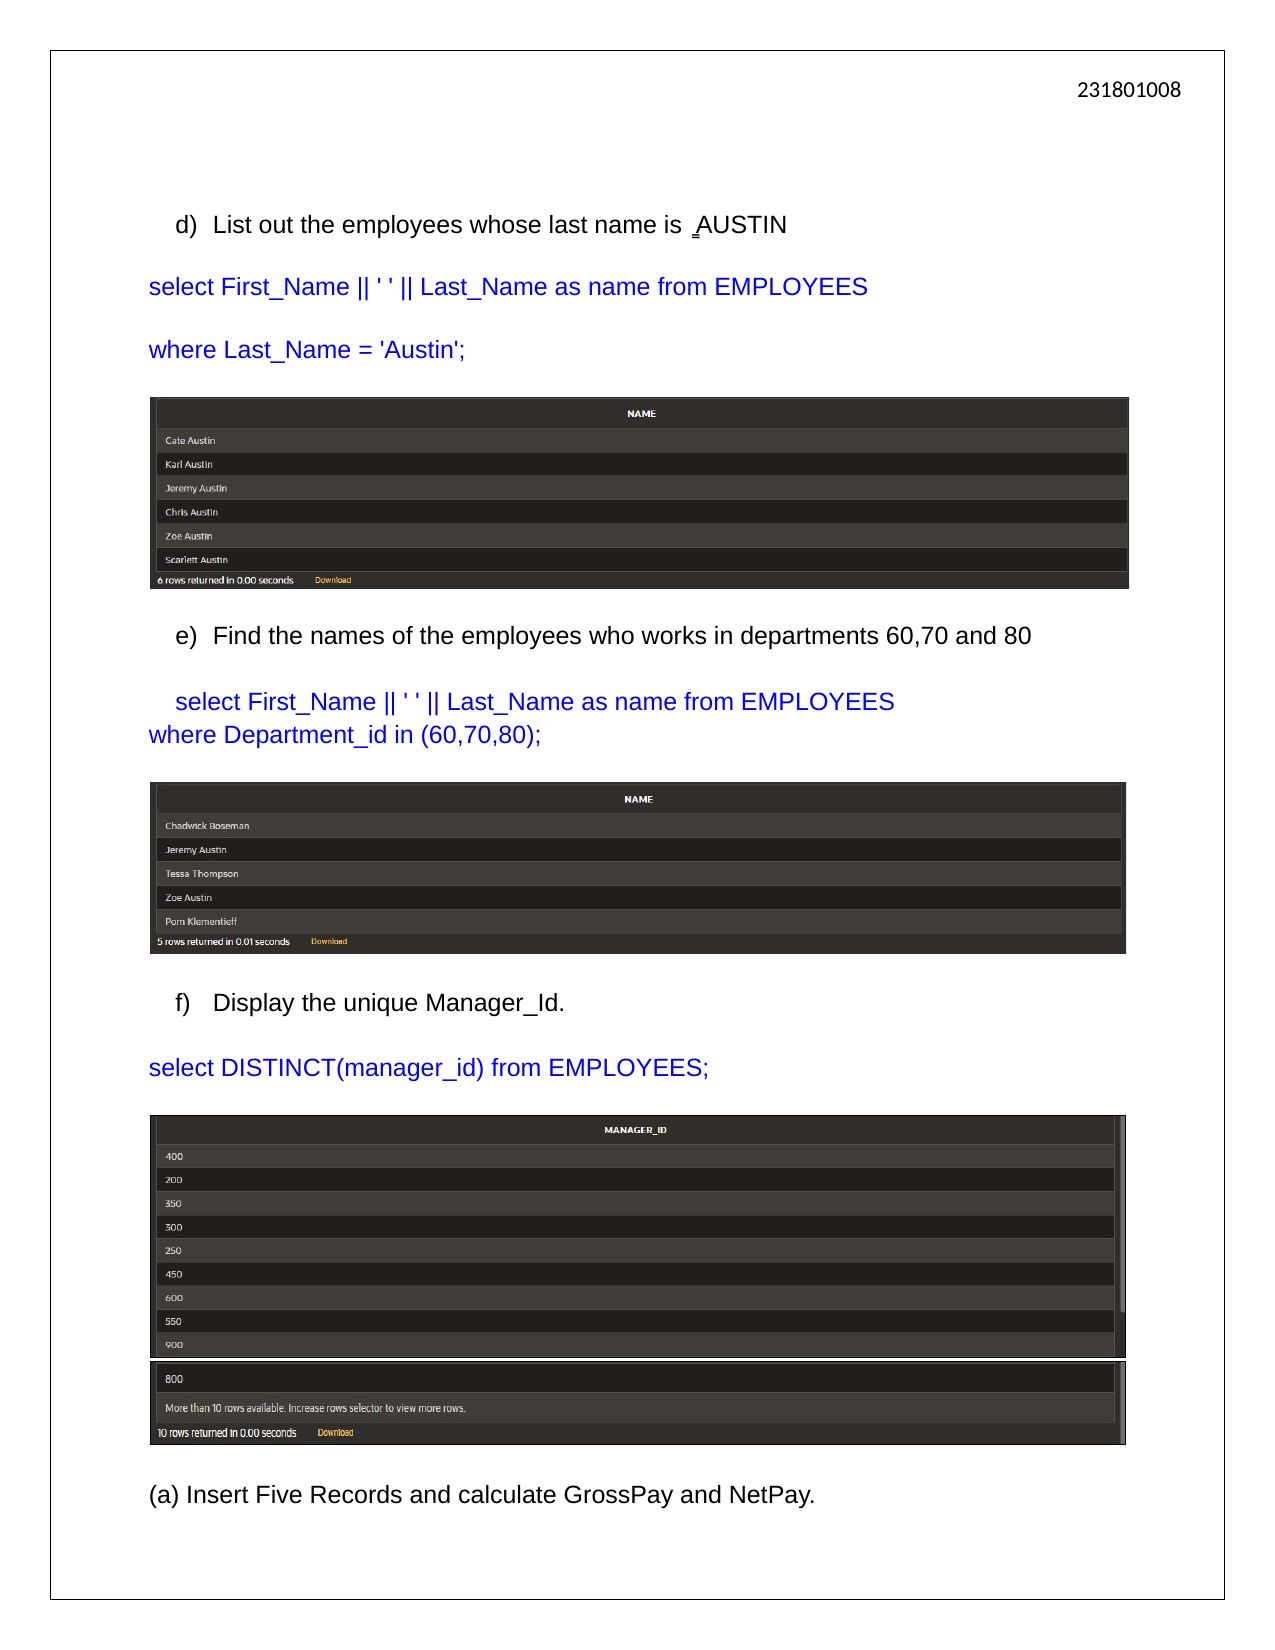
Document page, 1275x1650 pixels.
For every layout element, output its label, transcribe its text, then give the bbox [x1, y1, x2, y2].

text where Department_id in (60,70,80); [148, 720, 1147, 749]
text where Last_Name = 'Austin'; [148, 335, 1147, 364]
list Display the unique Manager_Id. [175, 987, 1117, 1016]
text select DISTINCT(manager_id) from EMPLOYEES; [148, 1053, 1147, 1082]
list Find the names of the employees who works in departments 60,70 and 80 [175, 621, 1117, 650]
list List out the employees whose last name is ̳AUSTIN [175, 210, 1117, 239]
picture [151, 1116, 1125, 1357]
picture [151, 1362, 1125, 1444]
text select First_Name || ' ' || Last_Name as name from EMPLOYEES [148, 272, 1147, 301]
text select First_Name || ' ' || Last_Name as name from EMPLOYEES [175, 687, 1147, 716]
picture [150, 782, 1127, 954]
picture [150, 397, 1130, 589]
text (a) Insert Five Records and calculate GrossPay and NetPay. [148, 1480, 1117, 1508]
